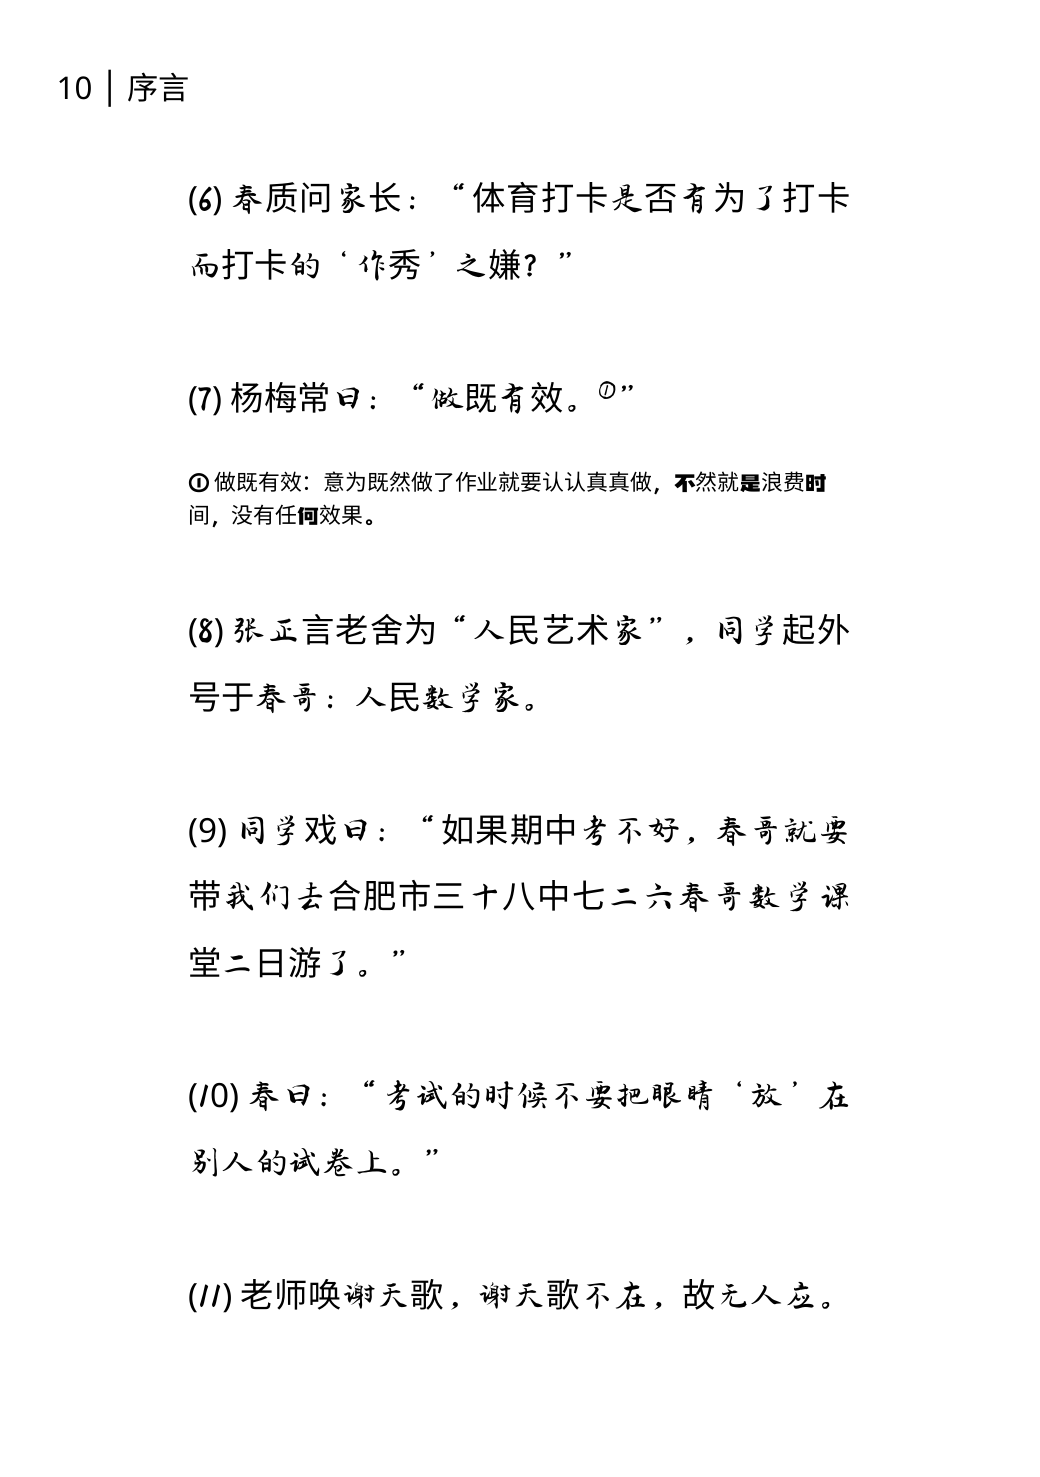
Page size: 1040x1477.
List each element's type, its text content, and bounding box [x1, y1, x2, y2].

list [188, 1263, 852, 1329]
text ①做既有效：意为既然做了作业就要认认真真做，不然就是浪费时间，没有任何效果。 [188, 466, 852, 532]
list 春质问家长：“体育打卡是否有为了打卡而打卡的‘作秀’之嫌？” [188, 166, 852, 299]
list 杨梅常曰：“做既有效。①” [188, 366, 852, 432]
list 张正言老舍为“人民艺术家”，同学起外号于春哥：人民数学家。 [188, 598, 852, 731]
list 同学戏曰：“如果期中考不好，春哥就要带我们去合肥市三十八中七二六春哥数学课堂二日游了。” [188, 798, 852, 997]
list 春曰：“考试的时候不要把眼睛‘放’在别人的试卷上。” [188, 1064, 852, 1197]
